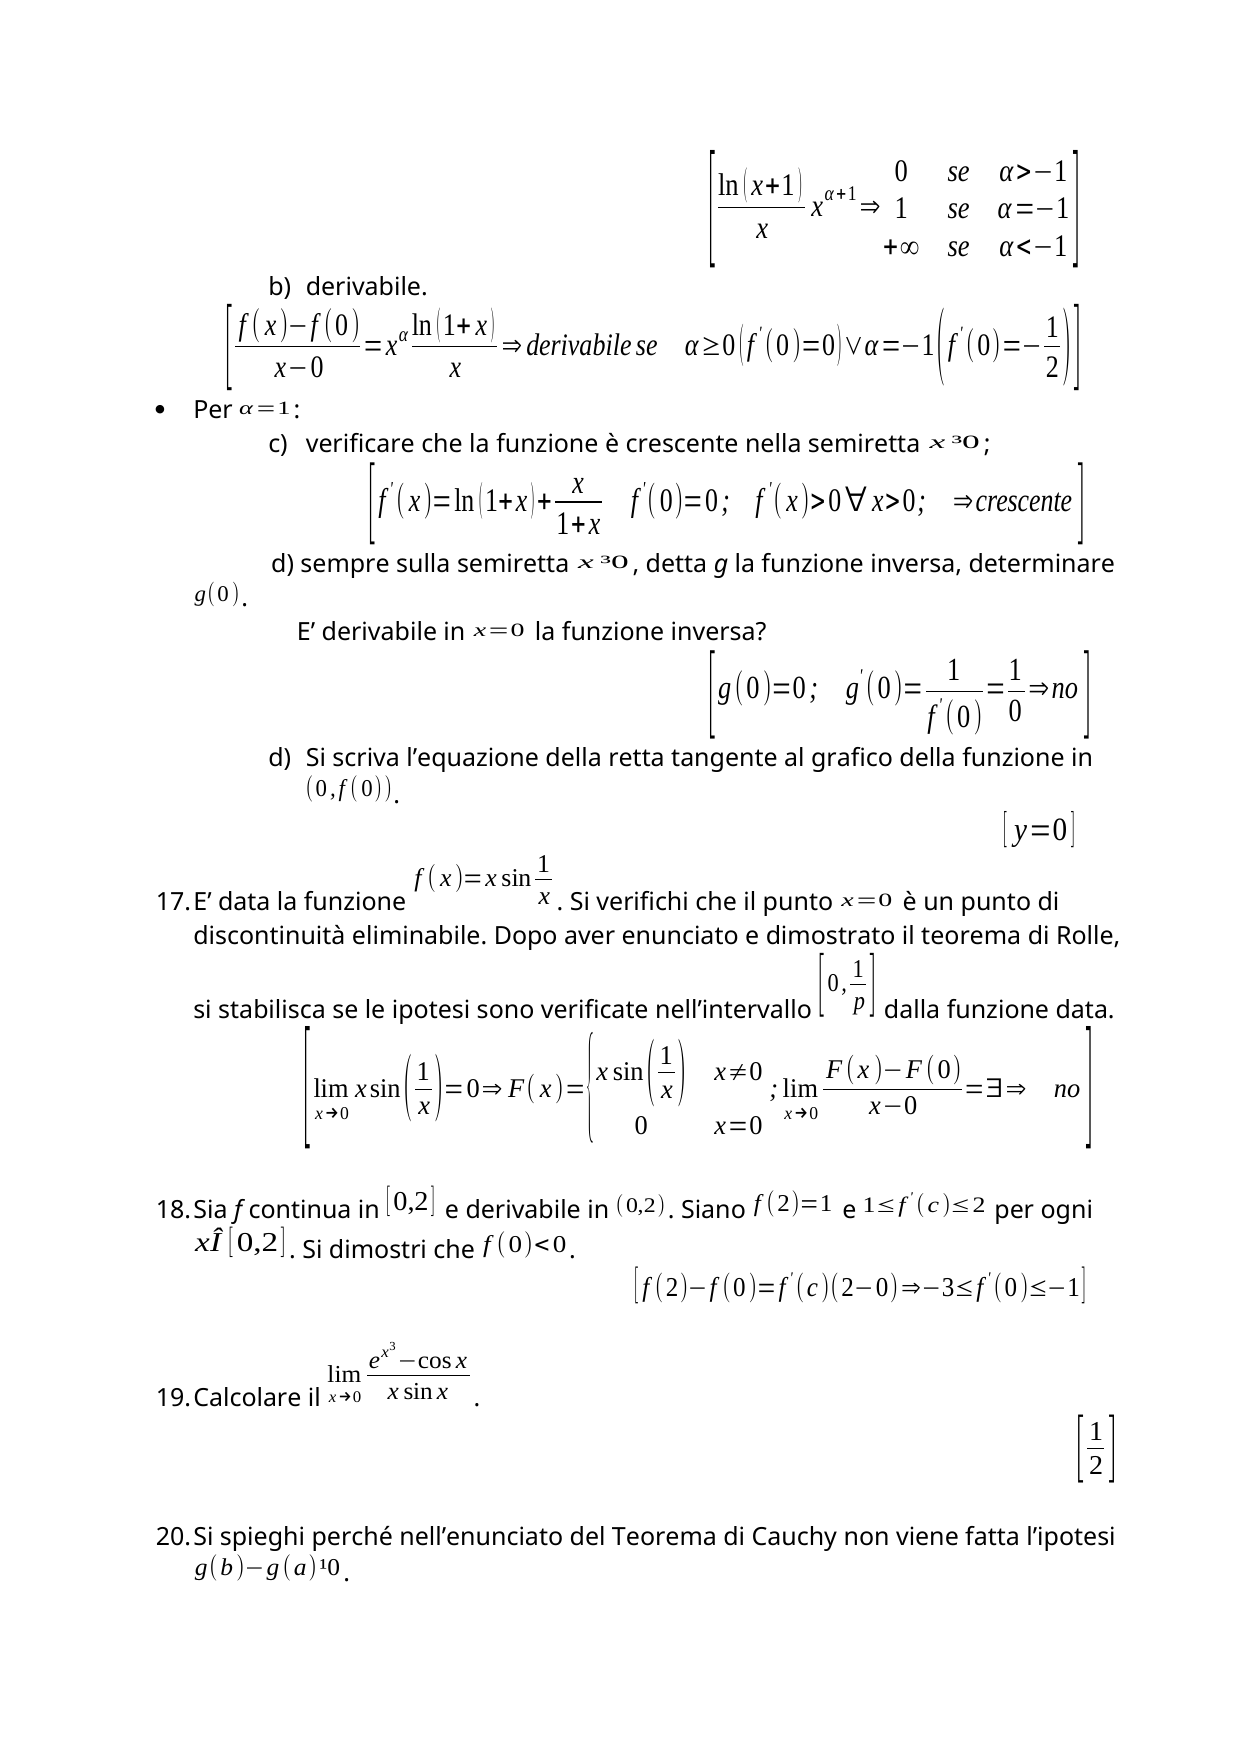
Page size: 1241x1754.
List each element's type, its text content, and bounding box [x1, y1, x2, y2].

text E’ derivabile in la funzione inversa? [193, 614, 1122, 648]
list Sia f continua in e derivabile in . Siano e per ogni . Si dimostri che . [156, 1185, 1122, 1266]
list Si spieghi perché nell’enunciato del Teorema di Cauchy non viene fatta l’ipotesi . [156, 1518, 1122, 1589]
list verificare che la funzione è crescente nella semiretta ; [268, 426, 1122, 460]
text d) sempre sulla semiretta , detta g la funzione inversa, determinare . [193, 546, 1122, 614]
list Si scriva l’equazione della retta tangente al grafico della funzione in . [268, 740, 1122, 810]
list Per : [156, 392, 1122, 426]
list E’ data la funzione . Si verifichi che il punto è un punto di discontinuità eliminabile. Dopo aver enunciato e dimostrato il teorema di Rolle, si stabilisca se le ipotesi sono verificate nell’intervallo dalla funzione data. [156, 850, 1122, 1026]
list Calcolare il . [156, 1339, 1122, 1413]
list derivabile. [268, 268, 1122, 302]
